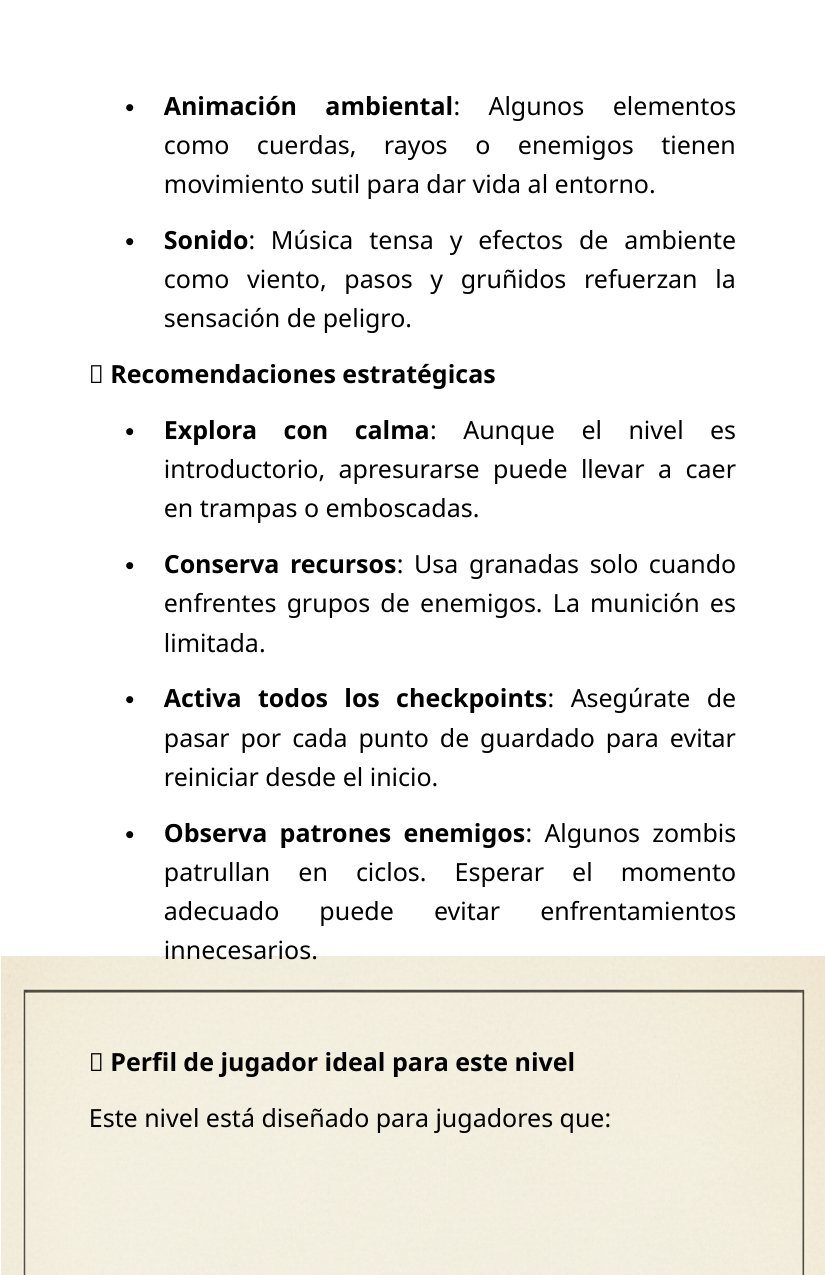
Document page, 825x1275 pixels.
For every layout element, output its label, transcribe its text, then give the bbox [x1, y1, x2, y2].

text Este nivel está diseñado para jugadores que: [89, 1100, 736, 1134]
list Activa todos los checkpoints: Asegúrate de pasar por cada punto de guardado para evitar reiniciar desde el inicio. [126, 681, 736, 793]
picture [1, 956, 825, 1275]
text 🧠 Recomendaciones estratégicas [89, 357, 736, 391]
list Observa patrones enemigos: Algunos zombis patrullan en ciclos. Esperar el momento adecuado puede evitar enfrentamientos innecesarios. [126, 815, 736, 967]
list Explora con calma: Aunque el nivel es introductorio, apresurarse puede llevar a caer en trampas o emboscadas. [126, 413, 736, 525]
list Animación ambiental: Algunos elementos como cuerdas, rayos o enemigos tienen movimiento sutil para dar vida al entorno. [126, 89, 736, 201]
list Conserva recursos: Usa granadas solo cuando enfrentes grupos de enemigos. La munición es limitada. [126, 547, 736, 659]
text 🧍 Perfil de jugador ideal para este nivel [89, 1044, 736, 1078]
list Sonido: Música tensa y efectos de ambiente como viento, pasos y gruñidos refuerzan la sensación de peligro. [126, 223, 736, 335]
